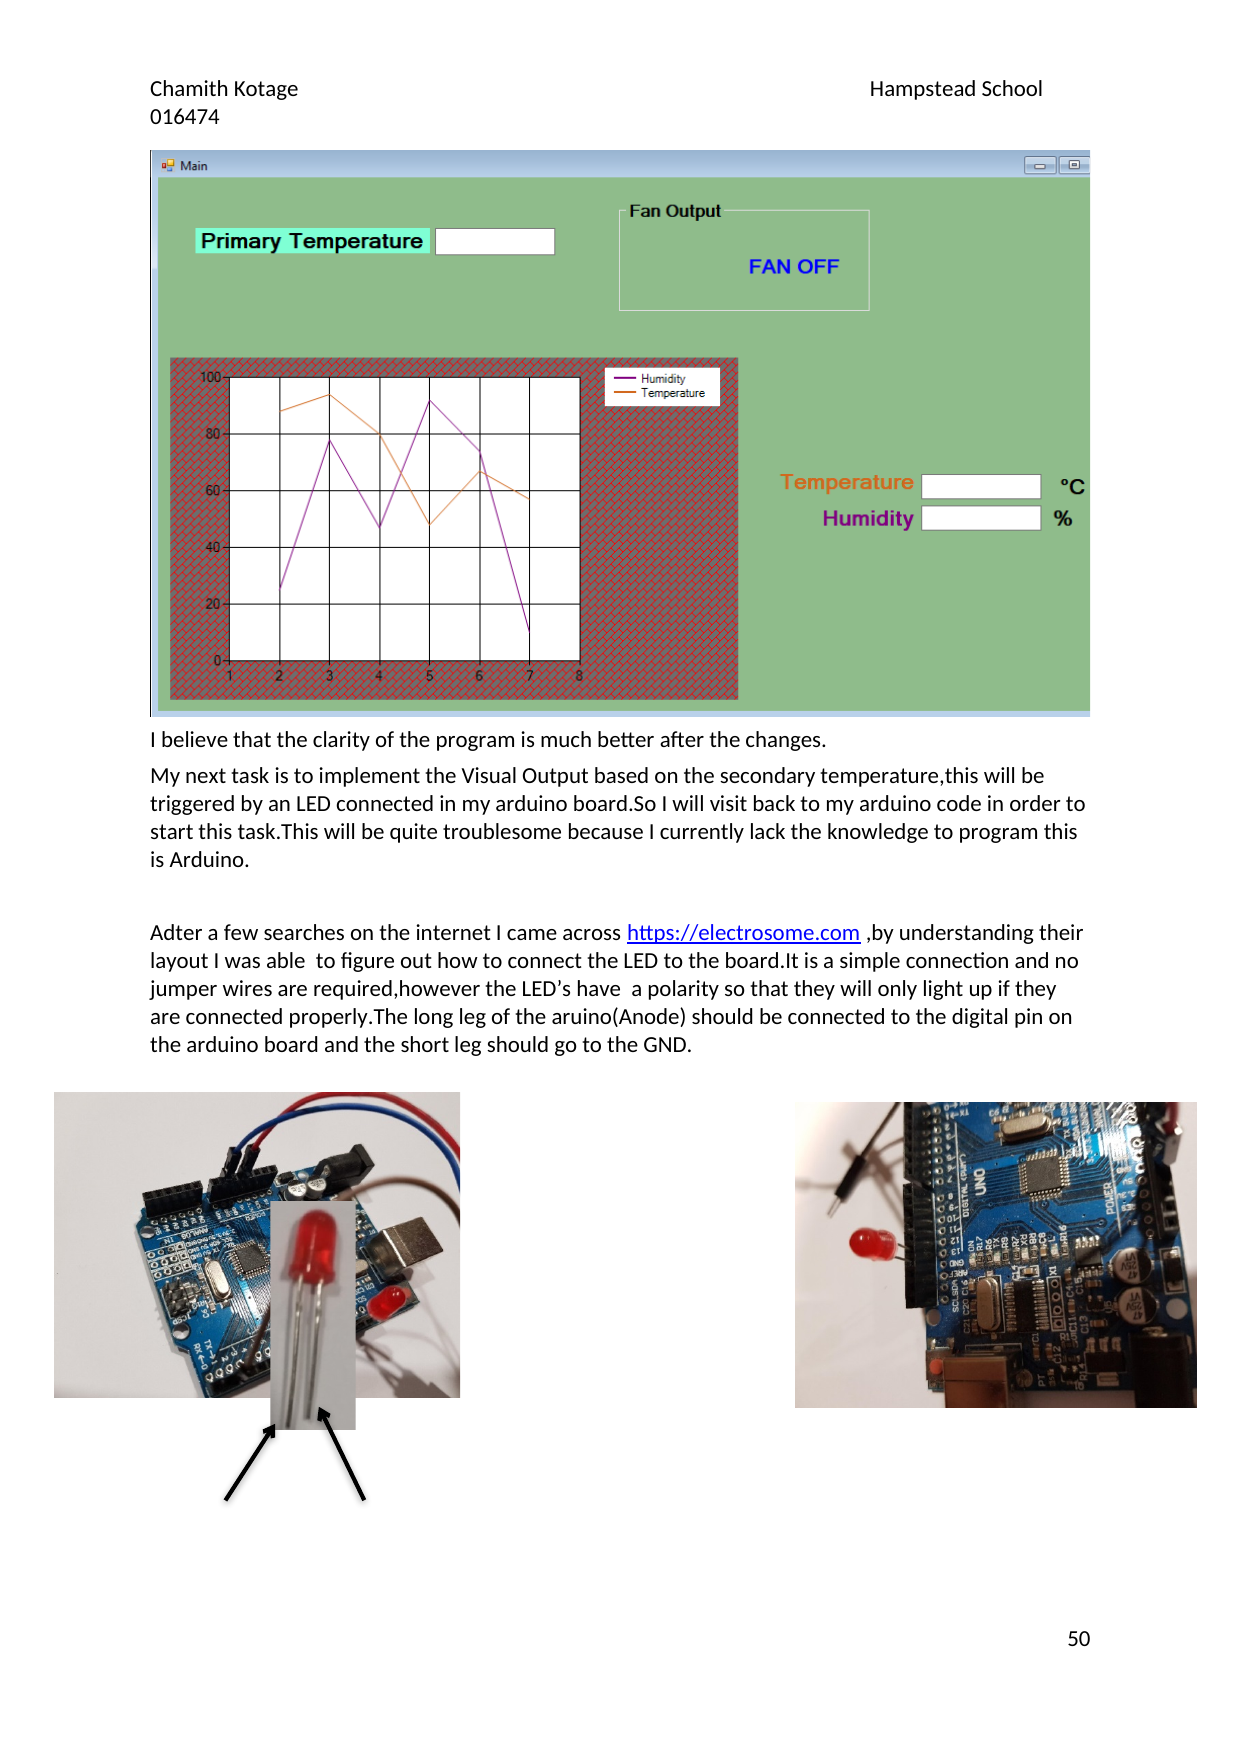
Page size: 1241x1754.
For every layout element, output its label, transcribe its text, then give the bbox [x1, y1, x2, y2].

text I believe that the clarity of the program is much better after the changes. [150, 725, 1090, 753]
picture [54, 1092, 461, 1430]
picture [150, 150, 1091, 717]
text Adter a few searches on the internet I came across https://electrosome.com ,by understanding their layout I was able to figure out how to connect the LED to the board.It is a simple connection and no jumper wires are required,however the LED’s have a polarity so that they will only light up if they are connected properly.The long leg of the aruino(Anode) should be connected to the digital pin on the arduino board and the short leg should go to the GND. [150, 918, 1090, 1058]
picture [793, 1102, 1197, 1406]
text My next task is to implement the Visual Output based on the secondary temperature,this will be triggered by an LED connected in my arduino board.So I will visit back to my arduino code in order to start this task.This will be quite troublesome because I currently lack the knowledge to program this is Arduino. [150, 761, 1090, 873]
